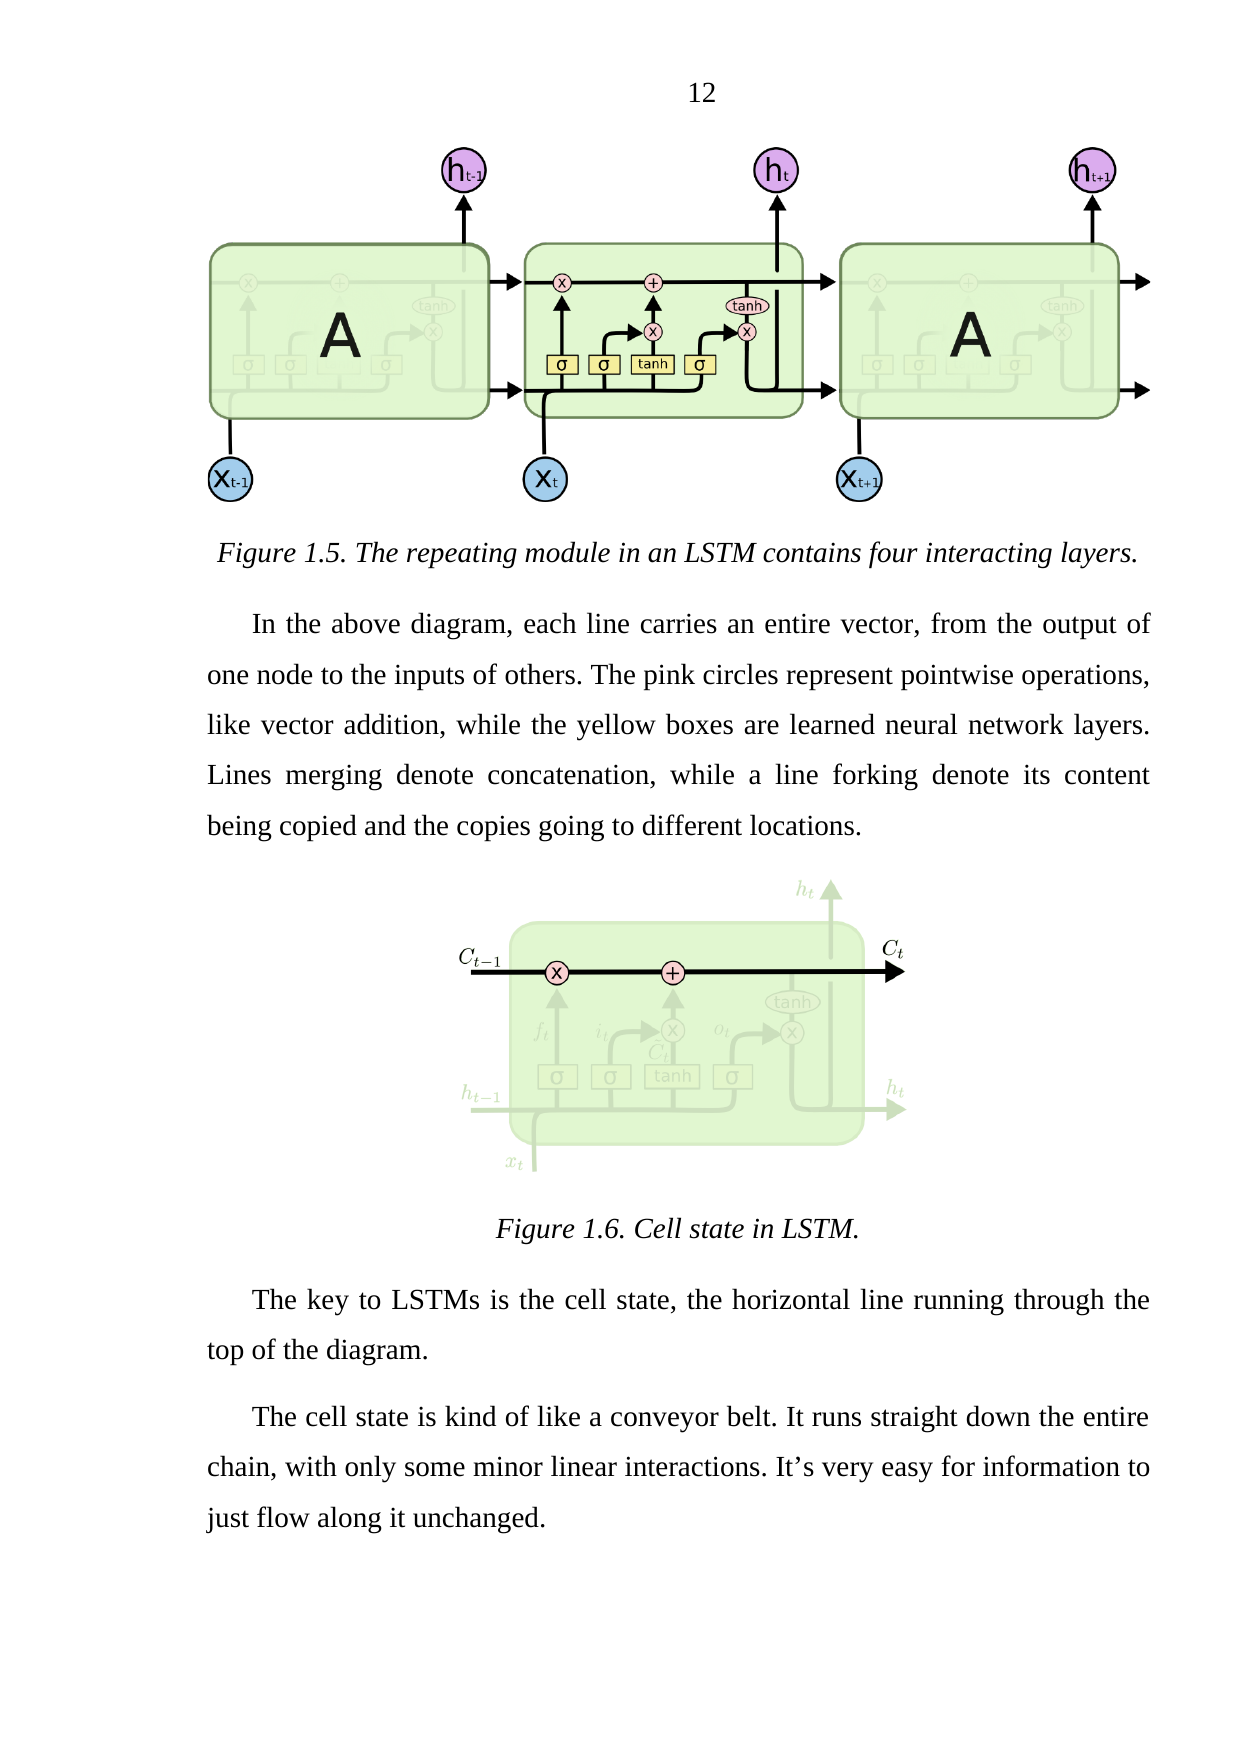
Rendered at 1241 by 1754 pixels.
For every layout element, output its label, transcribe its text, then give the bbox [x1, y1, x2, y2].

text Figure .. The repeating module in an LSTM contains four interacting layers. [207, 535, 1152, 569]
text Figure .. Cell state in LSTM. [207, 1211, 1152, 1244]
text In the above diagram, each line carries an entire vector, from the output of one node to the inputs of others. The pink circles represent pointwise operations, like vector addition, while the yellow boxes are learned neural network layers. Lines merging denote concatenation, while a line forking denote its content being copied and the copies going to different locations. [207, 606, 1152, 841]
picture [206, 874, 1187, 1178]
picture [207, 147, 1151, 502]
text The cell state is kind of like a conveyor belt. It runs straight down the entire chain, with only some minor linear interactions. It’s very easy for information to just flow along it unchanged. [207, 1399, 1152, 1533]
text The key to LSTMs is the cell state, the horizontal line running through the top of the diagram. [207, 1282, 1152, 1366]
